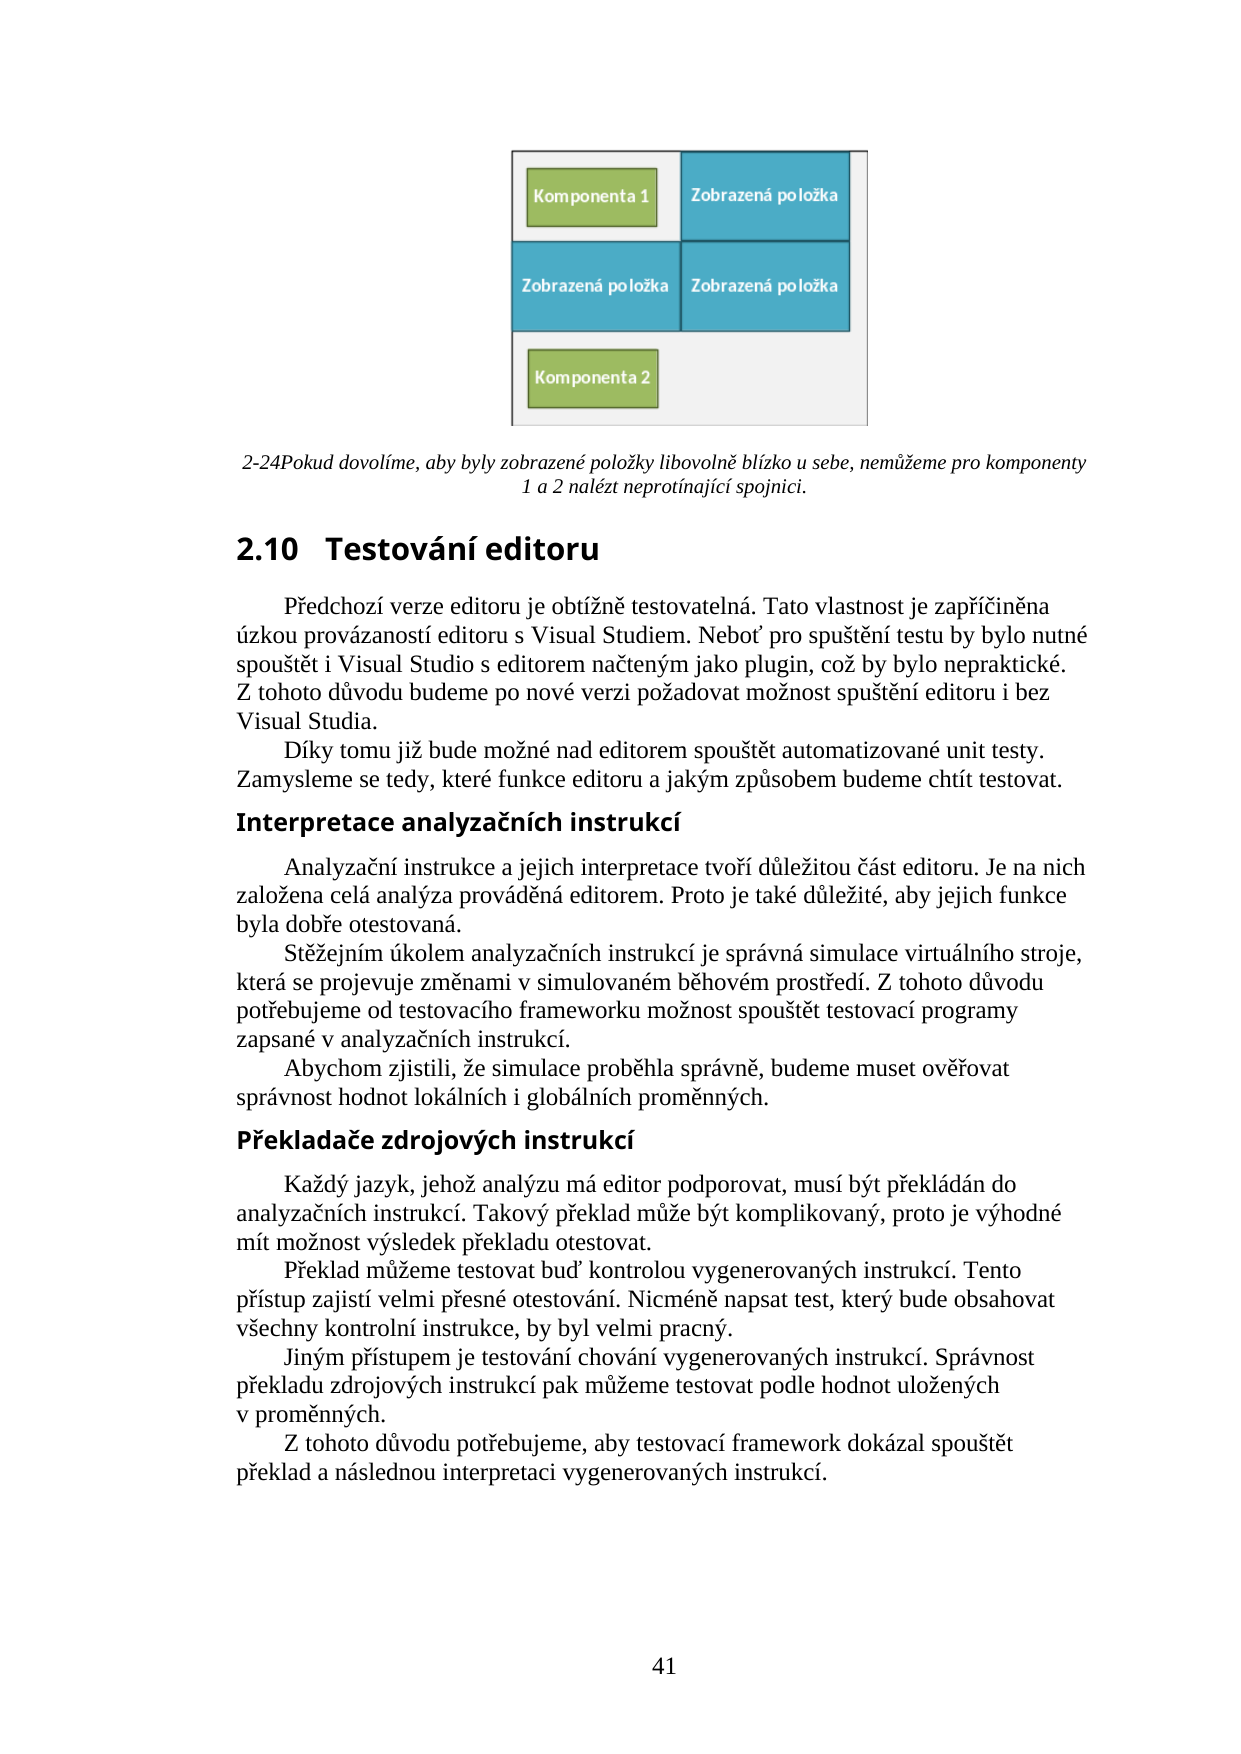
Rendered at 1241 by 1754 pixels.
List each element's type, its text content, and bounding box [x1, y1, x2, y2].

text Díky tomu již bude možné nad editorem spouštět automatizované unit testy. Zamysleme se tedy, které funkce editoru a jakým způsobem budeme chtít testovat. [236, 735, 1092, 792]
text Stěžejním úkolem analyzačních instrukcí je správná simulace virtuálního stroje, která se projevuje změnami v simulovaném běhovém prostředí. Z tohoto důvodu potřebujeme od testovacího frameworku možnost spouštět testovací programy zapsané v analyzačních instrukcí. [236, 938, 1092, 1053]
text Překlad můžeme testovat buď kontrolou vygenerovaných instrukcí. Tento přístup zajistí velmi přesné otestování. Nicméně napsat test, který bude obsahovat všechny kontrolní instrukce, by byl velmi pracný. [236, 1256, 1092, 1342]
text Každý jazyk, jehož analýzu má editor podporovat, musí být překládán do analyzačních instrukcí. Takový překlad může být komplikovaný, proto je výhodné mít možnost výsledek překladu otestovat. [236, 1169, 1092, 1256]
text Abychom zjistili, že simulace proběhla správně, budeme muset ověřovat správnost hodnot lokálních i globálních proměnných. [236, 1053, 1092, 1110]
text Interpretace analyzačních instrukcí [236, 805, 1092, 839]
text Jiným přístupem je testování chování vygenerovaných instrukcí. Správnost překladu zdrojových instrukcí pak můžeme testovat podle hodnot uložených v proměnných. [236, 1342, 1092, 1428]
subtitle Testování editoru [236, 527, 1092, 570]
text Předchozí verze editoru je obtížně testovatelná. Tato vlastnost je zapříčiněna úzkou provázaností editoru s Visual Studiem. Neboť pro spuštění testu by bylo nutné spouštět i Visual Studio s editorem načteným jako plugin, což by bylo nepraktické. Z tohoto důvodu budeme po nové verzi požadovat možnost spuštění editoru i bez Visual Studia. [236, 591, 1092, 735]
text Z tohoto důvodu potřebujeme, aby testovací framework dokázal spouštět překlad a následnou interpretaci vygenerovaných instrukcí. [236, 1428, 1092, 1486]
text Překladače zdrojových instrukcí [236, 1123, 1092, 1157]
text Analyzační instrukce a jejich interpretace tvoří důležitou část editoru. Je na nich založena celá analýza prováděná editorem. Proto je také důležité, aby jejich funkce byla dobře otestovaná. [236, 852, 1092, 938]
